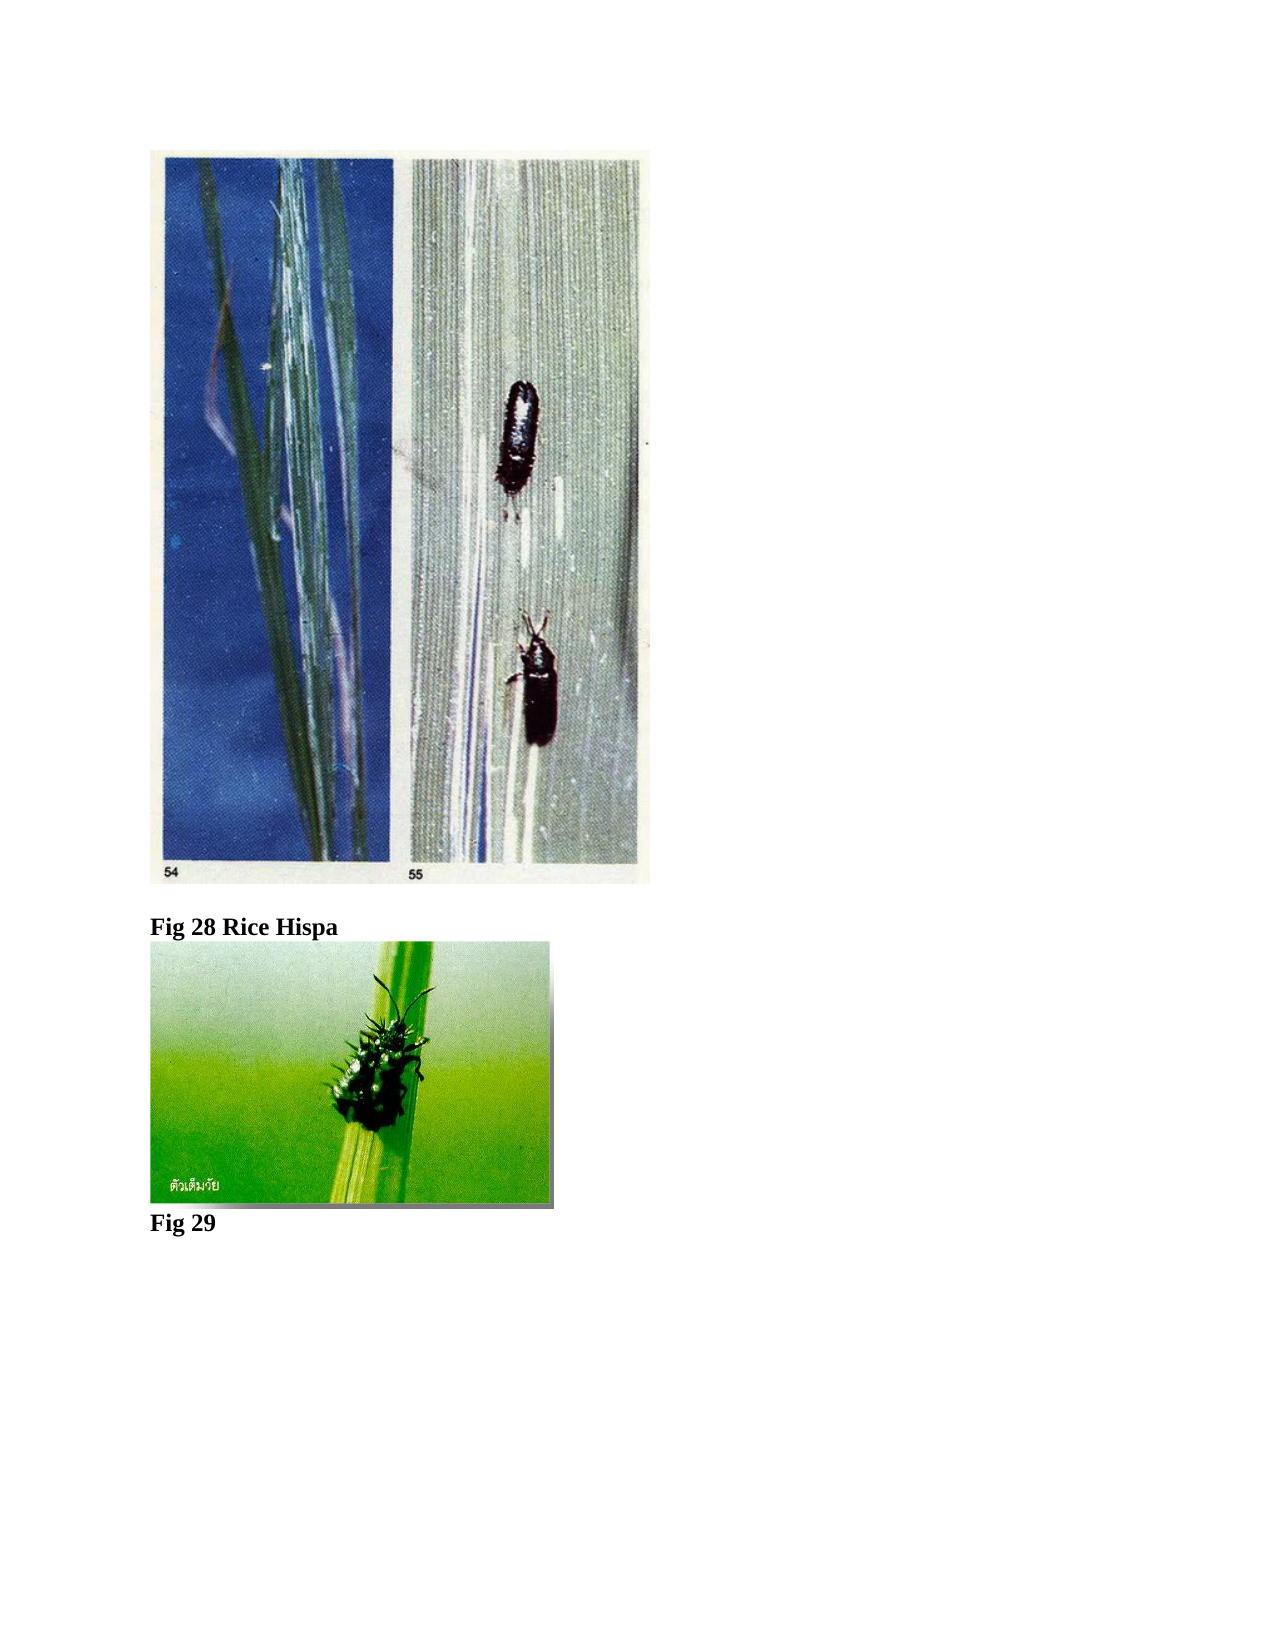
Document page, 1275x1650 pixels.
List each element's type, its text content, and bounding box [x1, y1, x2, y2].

text Fig 28 Rice Hispa [150, 912, 1125, 941]
text Fig 29 [150, 1208, 1125, 1237]
picture [150, 941, 554, 1209]
picture [150, 150, 650, 884]
